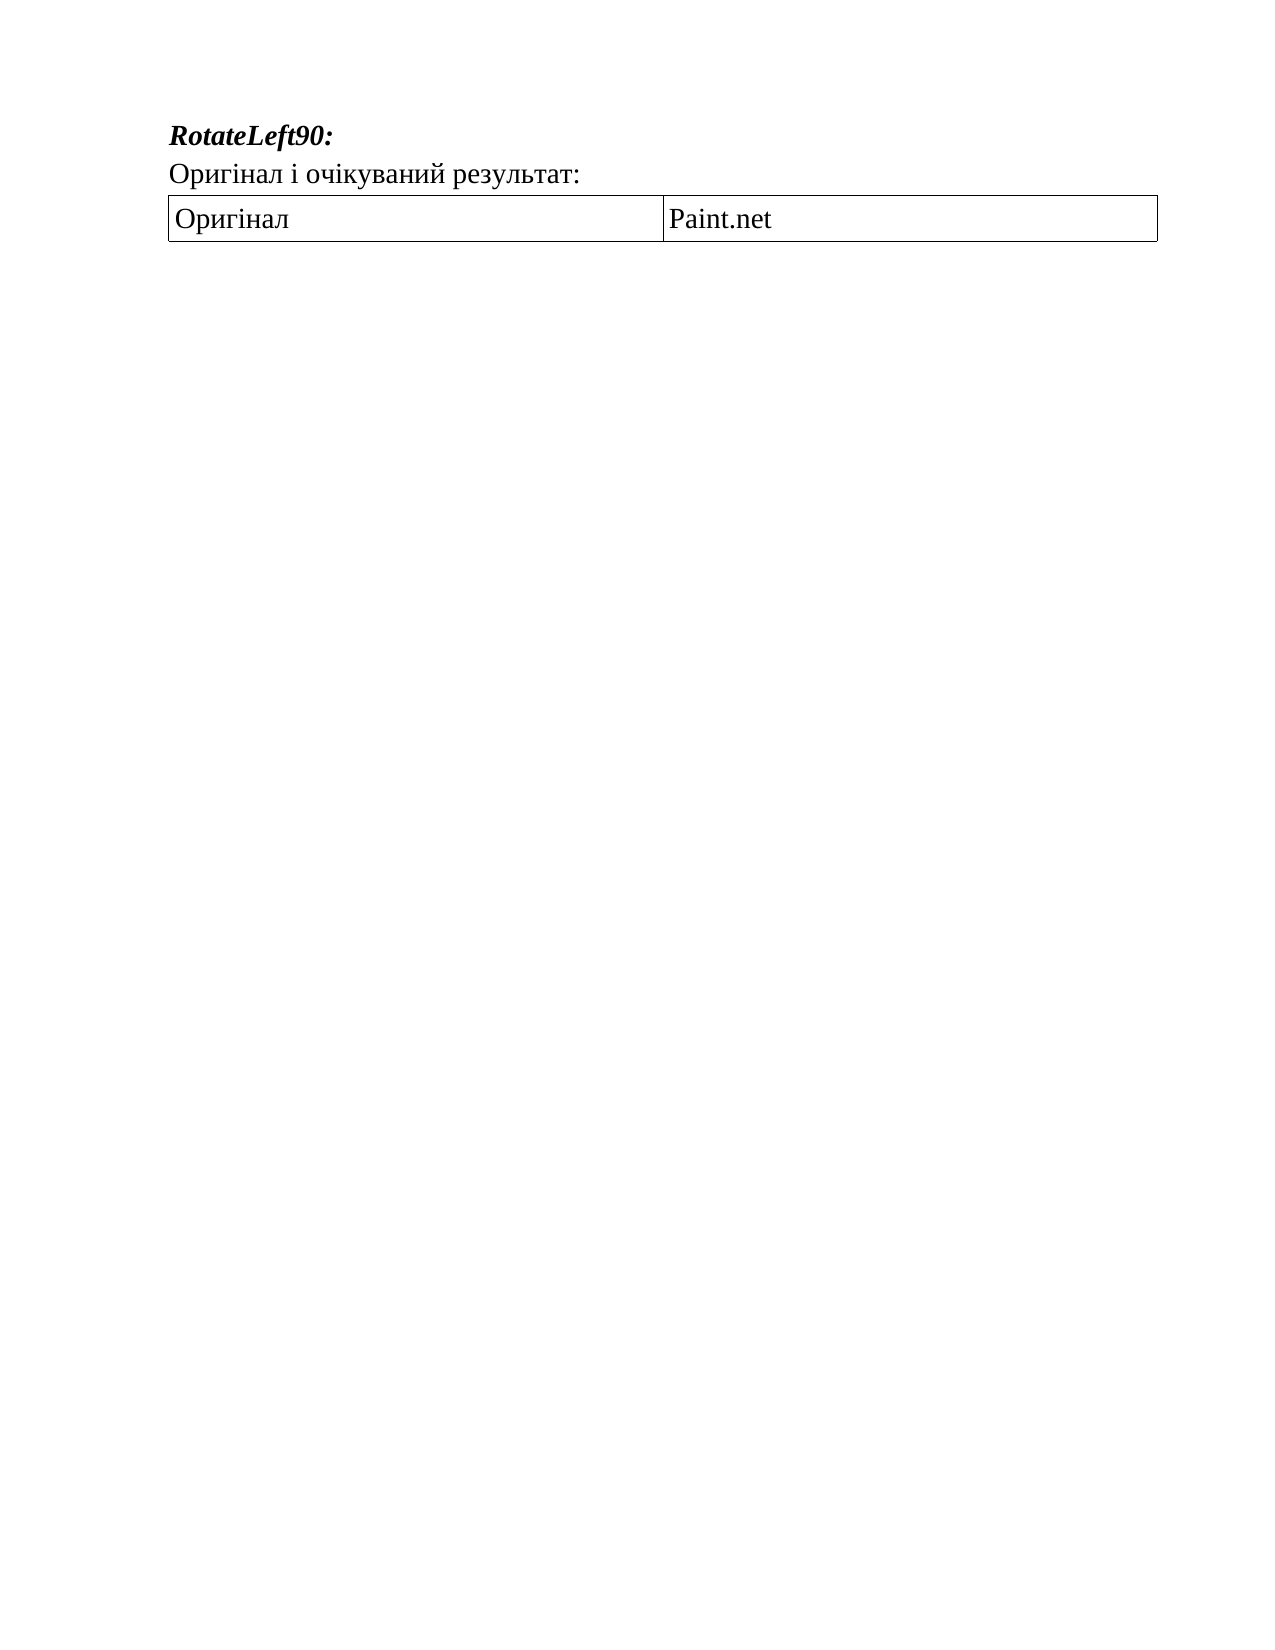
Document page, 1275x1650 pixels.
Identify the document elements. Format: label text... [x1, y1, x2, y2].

text RotateLeft90: [169, 118, 1157, 152]
table_header Оригінал [169, 196, 663, 241]
text Оригінал і очікуваний результат: [169, 157, 1157, 190]
table_header Paint.net [664, 196, 1157, 241]
